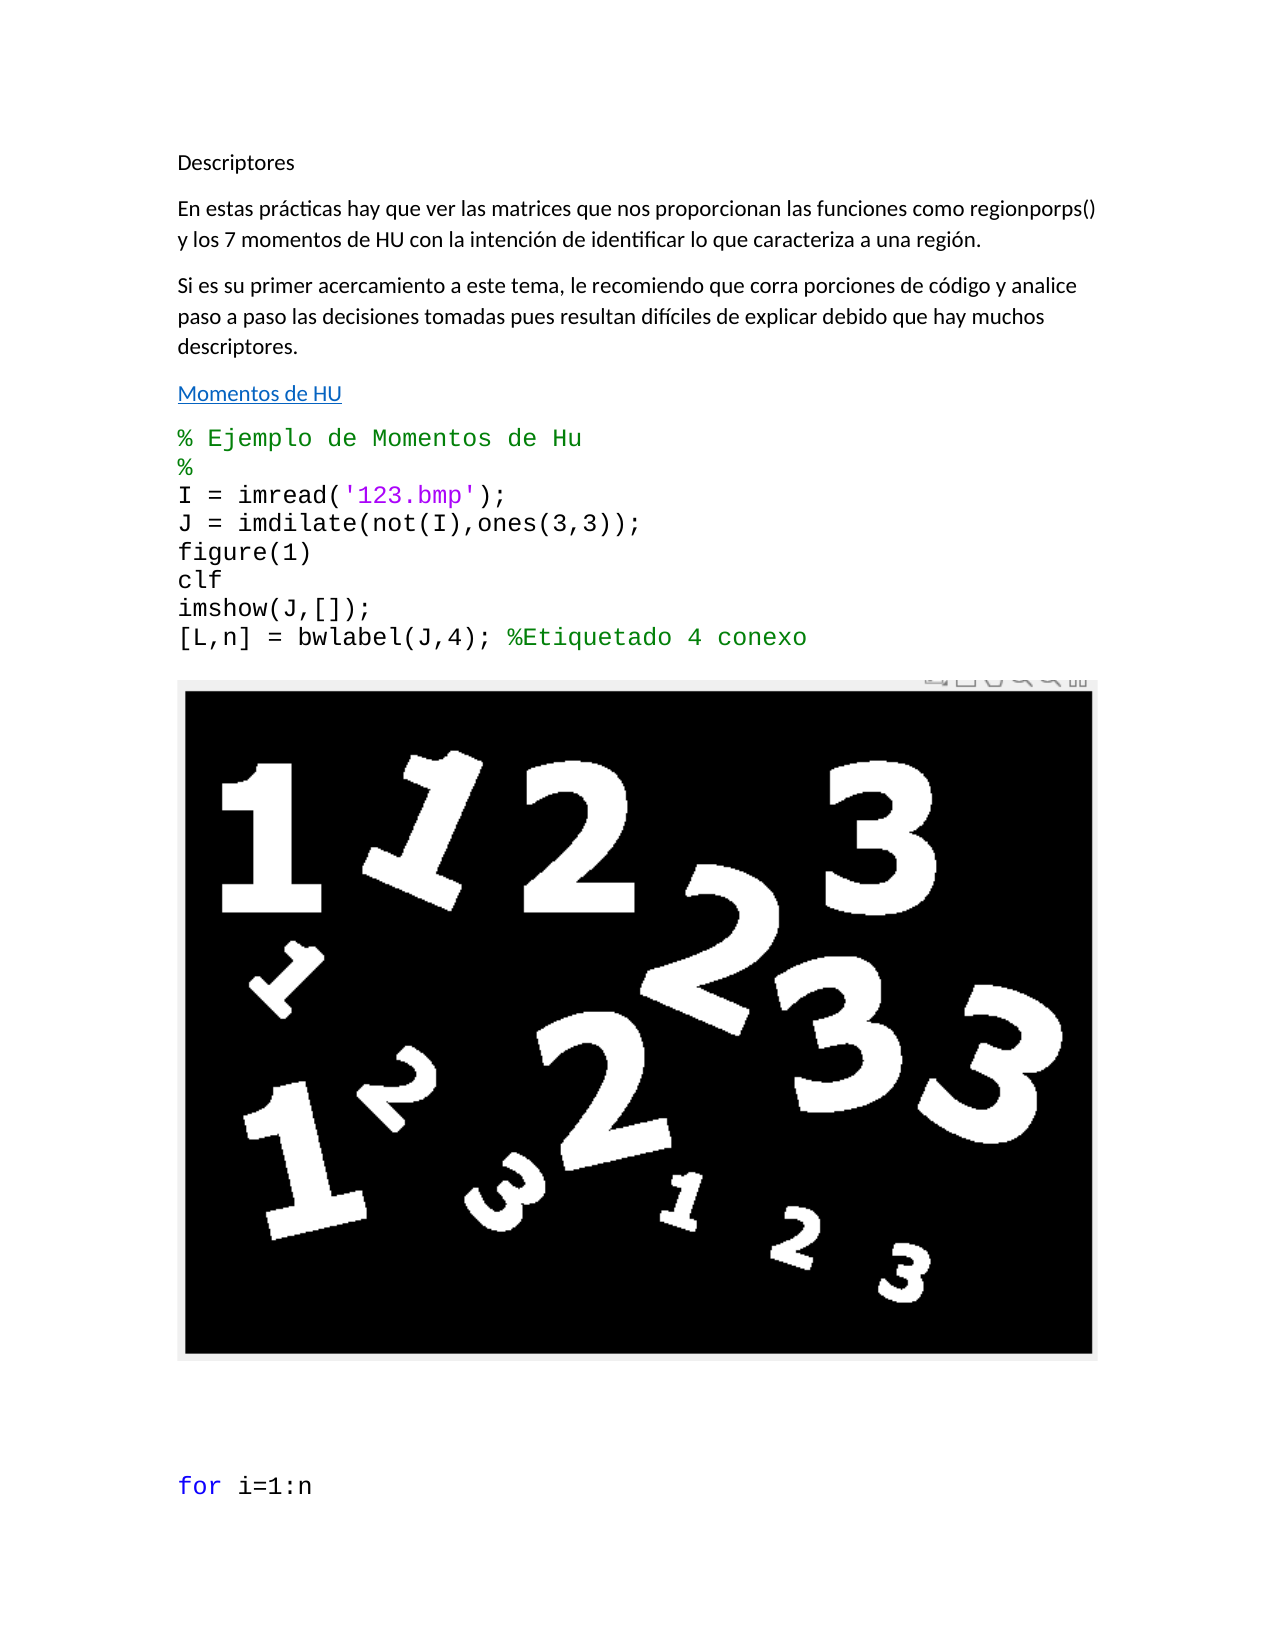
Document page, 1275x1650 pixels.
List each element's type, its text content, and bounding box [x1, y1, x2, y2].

text J = imdilate(not(I),ones(3,3)); [177, 511, 1098, 539]
text figure(1) [177, 539, 1098, 567]
text Momentos de HU [177, 379, 1098, 407]
text % Ejemplo de Momentos de Hu [177, 426, 1098, 454]
text % [177, 454, 1098, 482]
text clf [177, 567, 1098, 596]
text I = imread('123.bmp'); [177, 482, 1098, 511]
text Si es su primer acercamiento a este tema, le recomiendo que corra porciones de código y analice paso a paso las decisiones tomadas pues resultan difíciles de explicar debido que hay muchos descriptores. [177, 272, 1098, 360]
text [L,n] = bwlabel(J,4); %Etiquetado 4 conexo [177, 624, 1098, 652]
picture [177, 680, 1098, 1361]
text En estas prácticas hay que ver las matrices que nos proporcionan las funciones como regionporps() y los 7 momentos de HU con la intención de identificar lo que caracteriza a una región. [177, 194, 1098, 253]
text imshow(J,[]); [177, 596, 1098, 624]
text Descriptores [177, 148, 1098, 176]
text for i=1:n [177, 1474, 1098, 1502]
